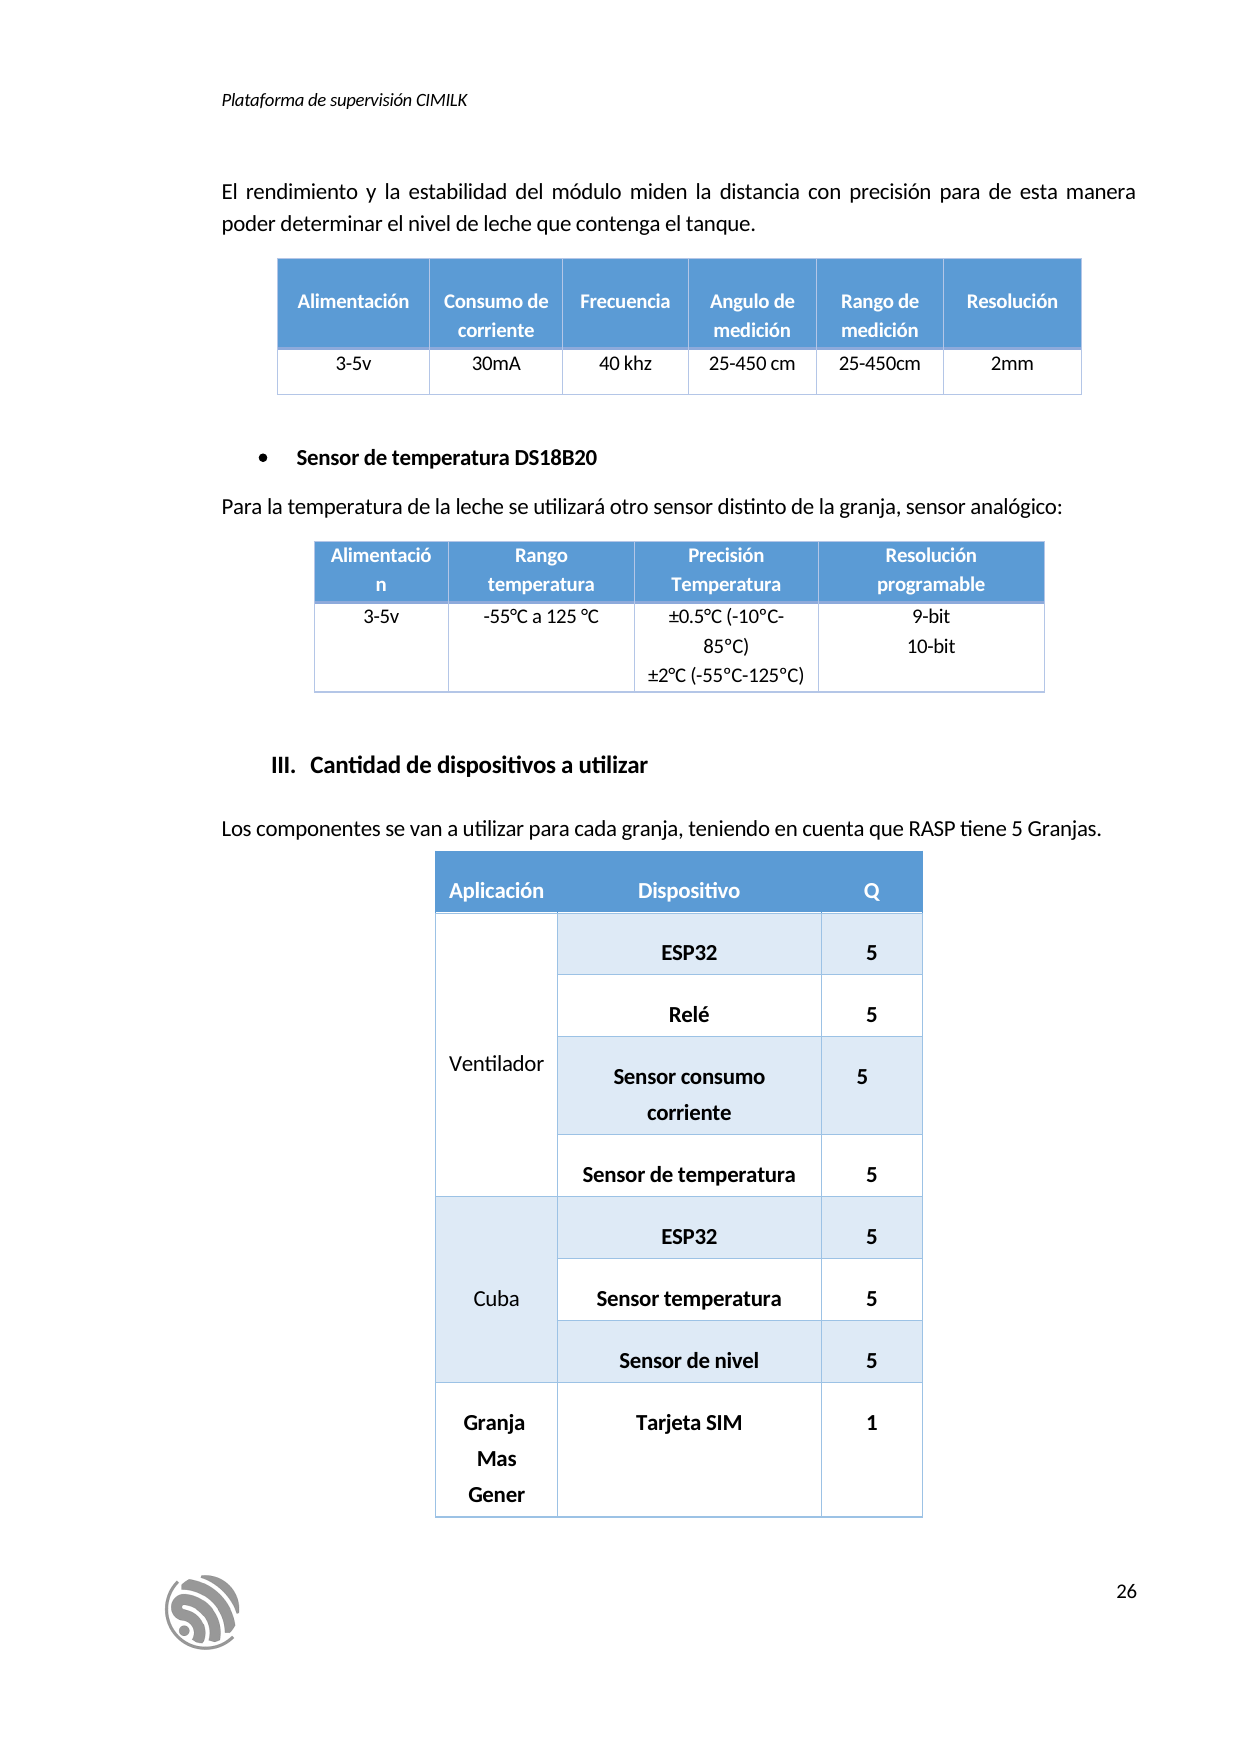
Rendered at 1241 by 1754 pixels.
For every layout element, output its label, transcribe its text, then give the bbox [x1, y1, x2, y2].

table_header Consumo de corriente [430, 259, 562, 347]
table_cell Sensor temperatura [558, 1259, 821, 1320]
table_cell 5 [822, 1197, 922, 1258]
text El rendimiento y la estabilidad del módulo miden la distancia con precisión para de esta manera poder determinar el nivel de leche que contenga el tanque. [221, 177, 1137, 237]
table_cell ESP32 [558, 914, 821, 974]
table_cell 40 khz [563, 350, 688, 393]
text Los componentes se van a utilizar para cada granja, teniendo en cuenta que RASP tiene 5 Granjas. [221, 814, 1137, 842]
table_cell ESP32 [558, 1197, 821, 1258]
table_header Frecuencia [563, 259, 688, 347]
table_cell 1 [822, 1383, 922, 1516]
table_cell Sensor de temperatura [558, 1135, 821, 1196]
table_header Aplicación [436, 852, 557, 912]
table_cell Sensor consumo corriente [558, 1037, 821, 1134]
subtitle Cantidad de dispositivos a utilizar [296, 749, 1137, 780]
table_header Dispositivo [558, 852, 821, 912]
table_cell Granja Mas Gener [436, 1383, 557, 1516]
table_cell 5 [822, 975, 922, 1036]
table_cell Relé [558, 975, 821, 1036]
table_header Resolución programable [819, 542, 1044, 601]
table_header Precisión Temperatura [635, 542, 818, 601]
table_header Resolución [944, 259, 1081, 347]
table_cell 9-bit 10-bit [819, 604, 1044, 691]
table_cell 5 [822, 1135, 922, 1196]
table_cell Ventilador [436, 914, 557, 1196]
table_cell 5 [822, 1321, 922, 1382]
table_cell ±0.5°C (-10ºC-85ºC) ±2°C (-55ºC-125ºC) [635, 604, 818, 691]
table_cell 3-5v [315, 604, 448, 691]
table_cell 5 [822, 1037, 922, 1134]
table_cell 3-5v [278, 350, 429, 393]
table_header Rango temperatura [449, 542, 634, 601]
table_header Alimentación [278, 259, 429, 347]
table_header Rango de medición [817, 259, 943, 347]
table_header Alimentación [315, 542, 448, 601]
table_header Q [822, 852, 922, 912]
table_cell 25-450 cm [689, 350, 816, 393]
table_header Angulo de medición [689, 259, 816, 347]
text Para la temperatura de la leche se utilizará otro sensor distinto de la granja, sensor analógico: [221, 492, 1137, 520]
table_cell 2mm [944, 350, 1081, 393]
table_cell 25-450cm [817, 350, 943, 393]
picture [147, 1553, 260, 1666]
table_cell -55°C a 125 °C [449, 604, 634, 691]
table_cell 5 [822, 914, 922, 974]
table_cell 30mA [430, 350, 562, 393]
table_cell Tarjeta SIM [558, 1383, 821, 1516]
table_cell Sensor de nivel [558, 1321, 821, 1382]
table_cell Cuba [436, 1197, 557, 1382]
table_cell 5 [822, 1259, 922, 1320]
list Sensor de temperatura DS18B20 [259, 443, 1137, 471]
